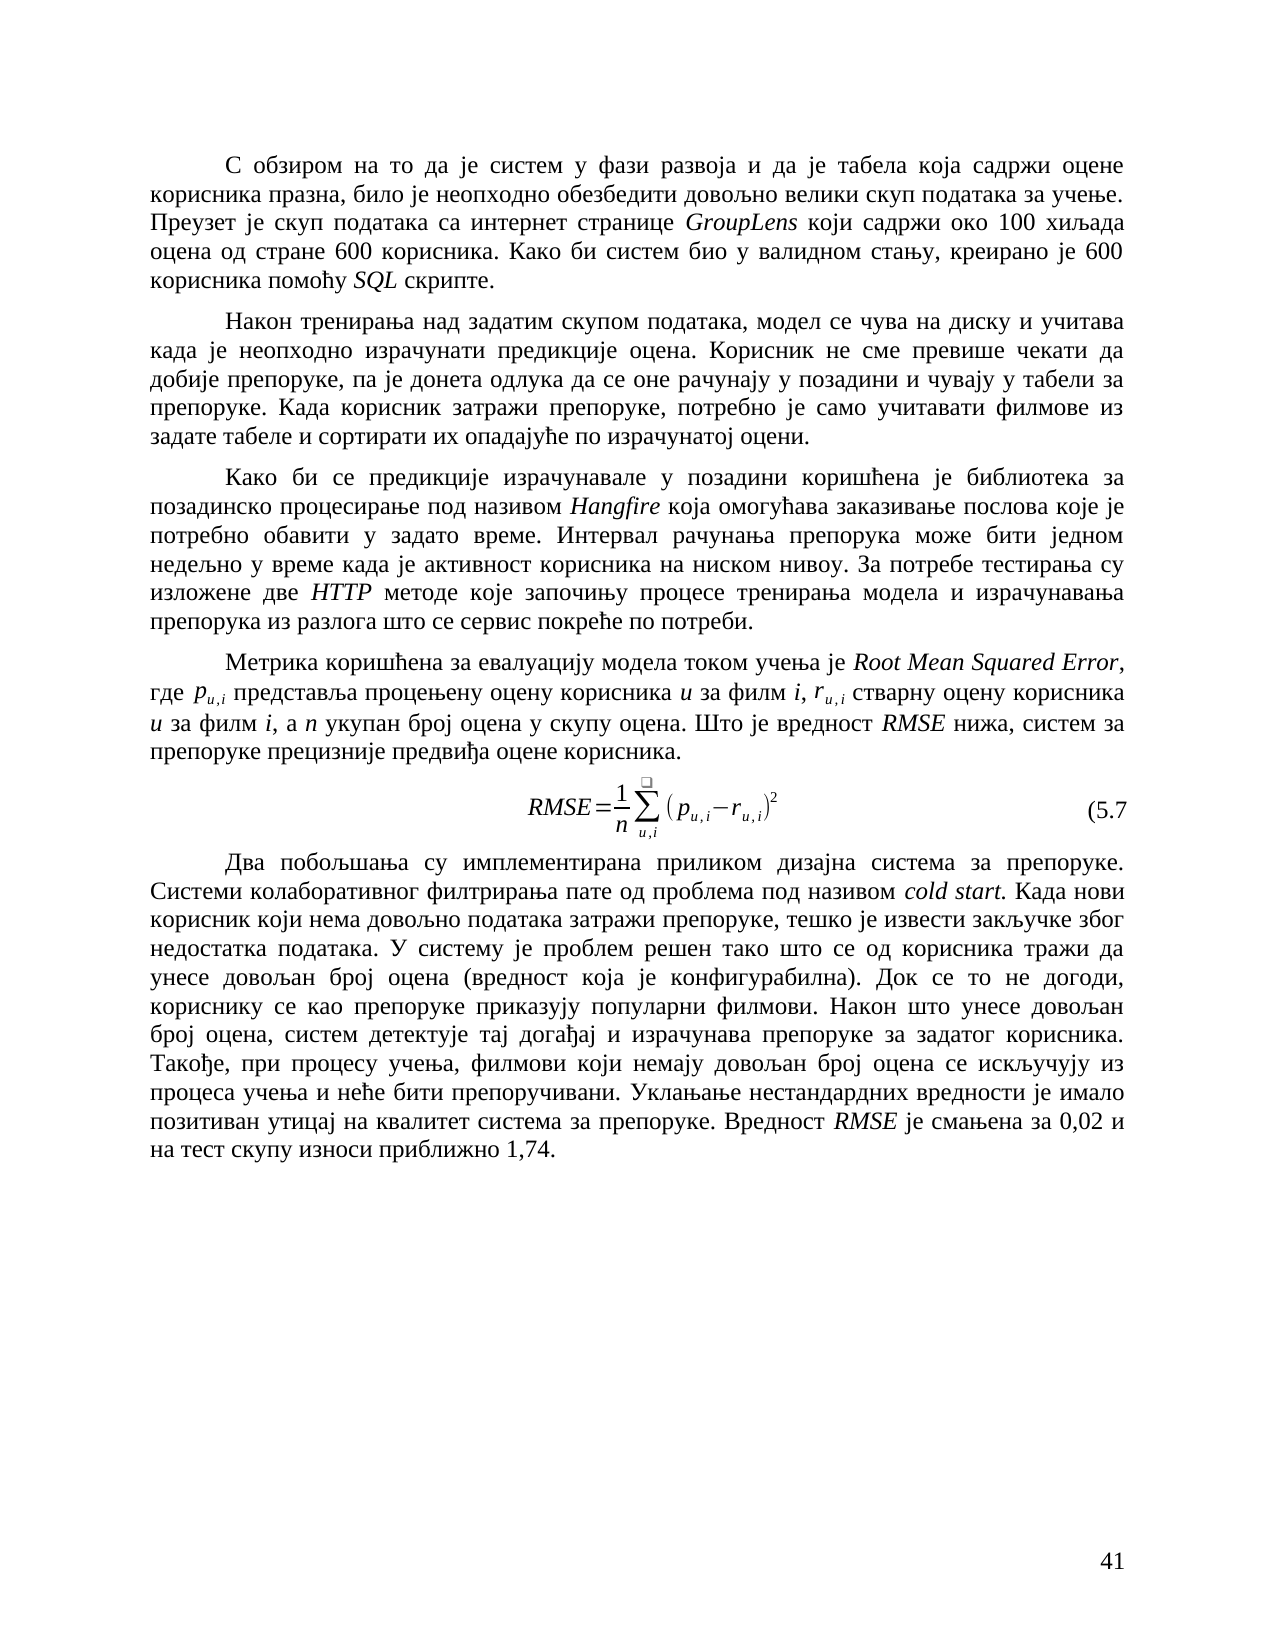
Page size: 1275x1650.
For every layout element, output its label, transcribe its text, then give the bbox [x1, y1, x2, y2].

text Након тренирања над задатим скупом података, модел се чува на диску и учитава када је неопходно израчунати предикције оцена. Корисник не сме превише чекати да добије препоруке, па је донета одлука да се оне рачунају у позадини и чувају у табели за препоруке. Када корисник затражи препоруке, потребно је само учитавати филмове из задате табеле и сортирати их опадајуће по израчунатој оцени. [150, 306, 1125, 450]
text (5.7.2) [150, 778, 1125, 841]
text С обзиром на то да је систем у фази развоја и да је табела која садржи оцене корисника празна, било је неопходно обезбедити довољно велики скуп података за учење. Преузет је скуп података са интернет странице GroupLens који садржи око 100 хиљада оцена од стране 600 корисника. Како би систем био у валидном стању, креирано је 600 корисника помоћу SQL скрипте. [150, 150, 1125, 294]
text Метрика коришћена за евалуацију модела током учења је Root Mean Squared Error, где представља процењену оцену корисника u за филм i, стварну оцену корисника u за филм i, а n укупан број оцена у скупу оцена. Што је вредност RMSE нижа, систем за препоруке прецизније предвиђа оцене корисника. [150, 647, 1125, 765]
text Два побољшања су имплементирана приликом дизајна система за препоруке. Системи колаборативног филтрирања пате од проблема под називом cold start. Када нови корисник који нема довољно података затражи препоруке, тешко је извести закључке због недостатка података. У систему је проблем решен тако што се од корисника тражи да унесе довољан број оцена (вредност која је конфигурабилна). Док се то не догоди, кориснику се као препоруке приказују популарни филмови. Након што унесе довољан број оцена, систем детектује тај догађај и израчунава препоруке за задатог корисника. Такође, при процесу учења, филмови који немају довољан број оцена се искључују из процеса учења и неће бити препоручивани. Уклањање нестандардних вредности је имало позитиван утицај на квалитет система за препоруке. Вредност RMSE је смањена за 0,02 и на тест скупу износи приближно 1,74. [150, 847, 1125, 1163]
text Како би се предикције израчунавале у позадини коришћена је библиотека за позадинско процесирање под називом Hangfire која омогућава заказивање послова које је потребно обавити у задато време. Интервал рачунања препорука може бити једном недељно у време када је активност корисника на ниском нивоу. За потребе тестирања су изложене две HTTP методе које започињу процесе тренирања модела и израчунавања препорука из разлога што се сервис покреће по потреби. [150, 462, 1125, 635]
